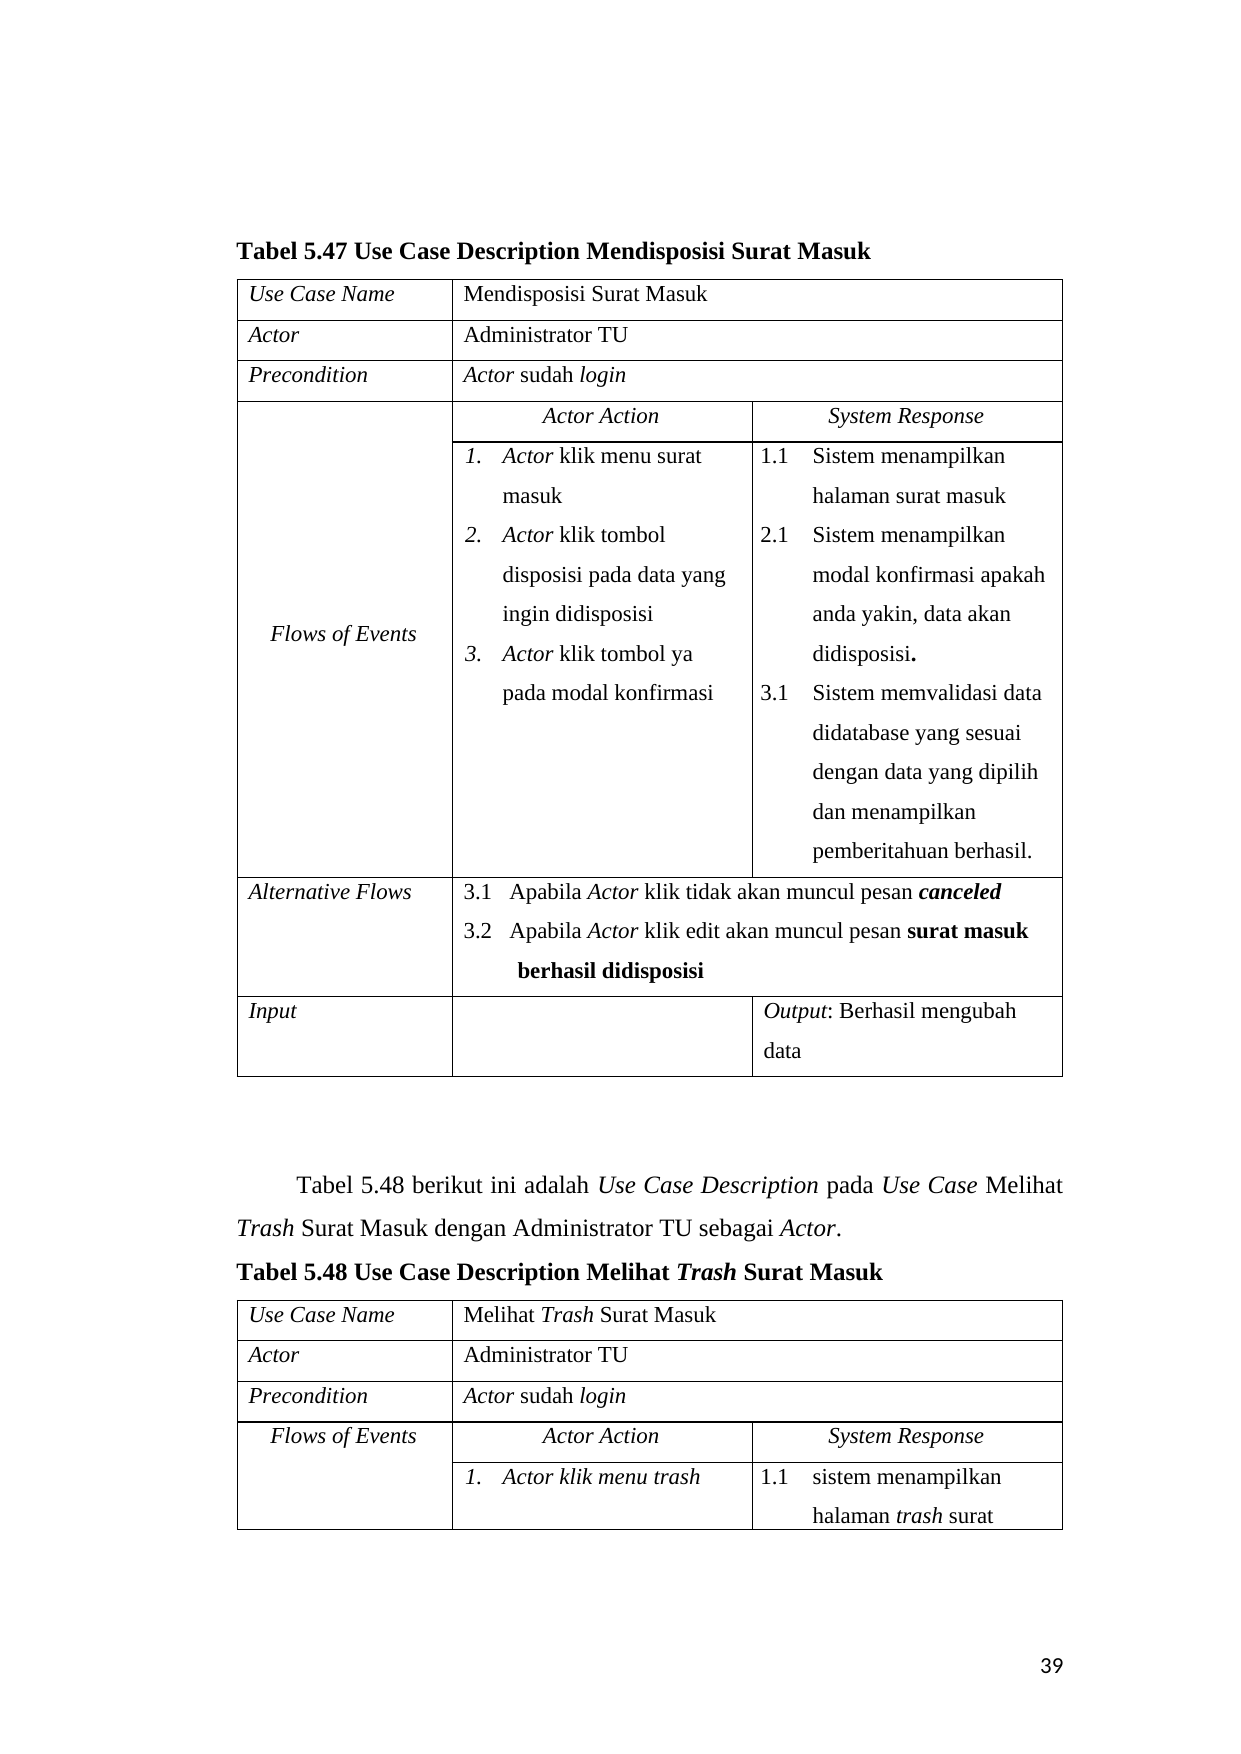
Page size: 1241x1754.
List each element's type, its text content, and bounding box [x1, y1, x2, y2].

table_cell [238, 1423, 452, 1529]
table_header Use Case Name [238, 1301, 452, 1340]
table_cell Actor [238, 321, 452, 360]
table_cell Flows of Events [238, 402, 452, 877]
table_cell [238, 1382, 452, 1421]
table_cell [453, 997, 752, 1076]
table_cell Alternative Flows [238, 878, 452, 996]
text Tabel 5.48 Use Case Description Melihat Trash Surat Masuk [236, 1257, 1063, 1285]
table_cell Actor sudah login [453, 361, 1062, 401]
table_cell Output: Berhasil mengubah data [753, 997, 1062, 1076]
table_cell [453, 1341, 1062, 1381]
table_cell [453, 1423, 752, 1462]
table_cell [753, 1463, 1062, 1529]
table_cell Actor Action [453, 402, 752, 441]
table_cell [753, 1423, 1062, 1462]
table_cell Actor klik menu surat masuk Actor klik tombol disposisi pada data yang ingin didisposisi Actor klik tombol ya pada modal konfirmasi [453, 443, 752, 877]
text Tabel 5.47 Use Case Description Mendisposisi Surat Masuk [236, 236, 1063, 265]
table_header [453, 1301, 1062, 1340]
table_cell System Response [753, 402, 1062, 441]
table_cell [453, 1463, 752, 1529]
table_header Use Case Name [238, 280, 452, 320]
text Tabel 5.48 berikut ini adalah Use Case Description pada Use Case Melihat Trash Surat Masuk dengan Administrator TU sebagai Actor. [236, 1170, 1063, 1242]
table_cell Sistem menampilkan halaman surat masuk Sistem menampilkan modal konfirmasi apakah anda yakin, data akan didisposisi. Sistem memvalidasi data didatabase yang sesuai dengan data yang dipilih dan menampilkan pemberitahuan berhasil. [753, 443, 1062, 877]
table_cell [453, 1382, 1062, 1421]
table_cell 3.1 Apabila Actor klik tidak akan muncul pesan canceled 3.2 Apabila Actor klik edit akan muncul pesan surat masuk berhasil didisposisi [453, 878, 1062, 996]
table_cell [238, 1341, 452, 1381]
table_cell Precondition [238, 361, 452, 401]
table_header Mendisposisi Surat Masuk [453, 280, 1062, 320]
table_cell Administrator TU [453, 321, 1062, 360]
table_cell Input [238, 997, 452, 1076]
